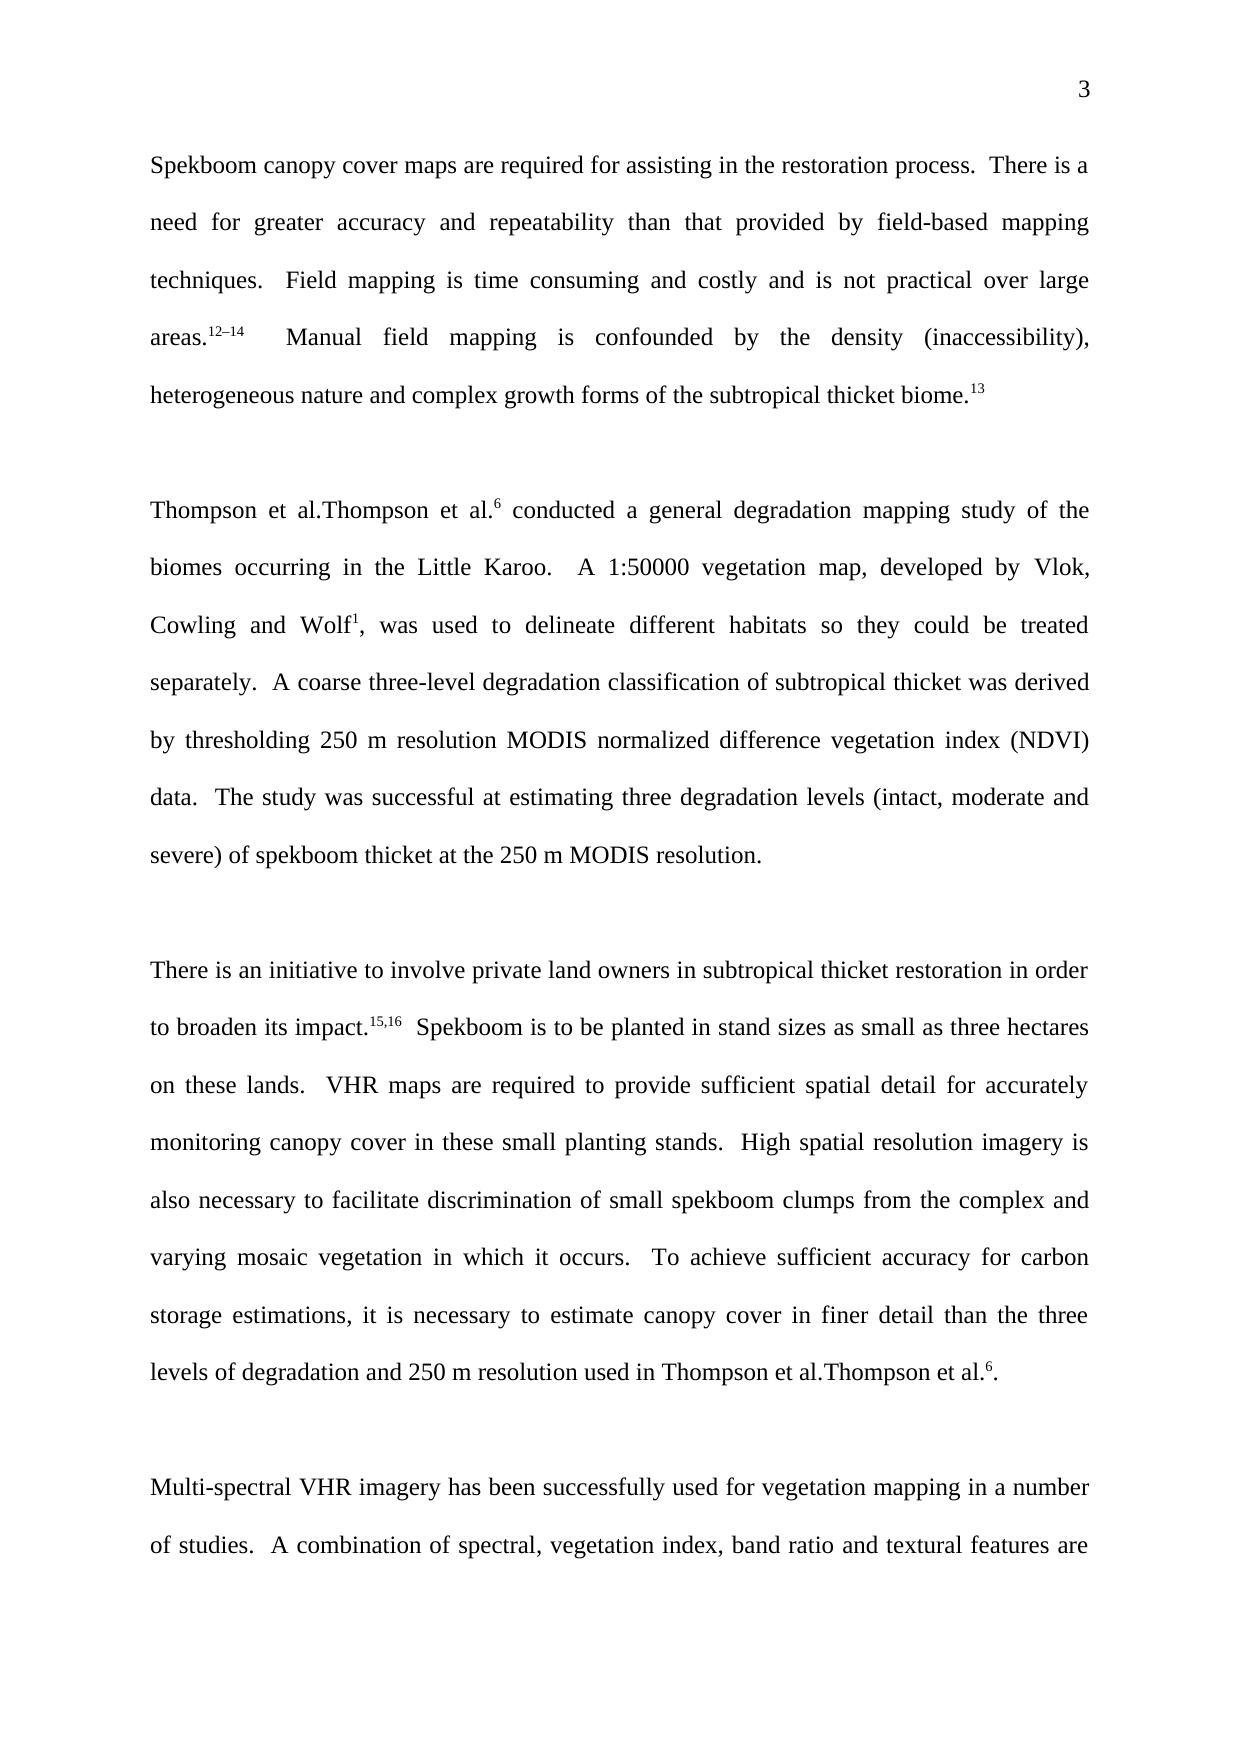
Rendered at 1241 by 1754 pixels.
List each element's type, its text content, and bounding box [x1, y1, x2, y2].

text Spekboom canopy cover maps are required for assisting in the restoration process. There is a need for greater accuracy and repeatability than that provided by field-based mapping techniques. Field mapping is time consuming and costly and is not practical over large areas.12–14 Manual field mapping is confounded by the density (inaccessibility), heterogeneous nature and complex growth forms of the subtropical thicket biome.13 [150, 150, 1090, 409]
text Thompson et al.Thompson et al.6 conducted a general degradation mapping study of the biomes occurring in the Little Karoo. A 1:50000 vegetation map, developed by Vlok, Cowling and Wolf1, was used to delineate different habitats so they could be treated separately. A coarse three-level degradation classification of subtropical thicket was derived by thresholding 250 m resolution MODIS normalized difference vegetation index (NDVI) data. The study was successful at estimating three degradation levels (intact, moderate and severe) of spekboom thicket at the 250 m MODIS resolution. [150, 495, 1090, 869]
text There is an initiative to involve private land owners in subtropical thicket restoration in order to broaden its impact.15,16 Spekboom is to be planted in stand sizes as small as three hectares on these lands. VHR maps are required to provide sufficient spatial detail for accurately monitoring canopy cover in these small planting stands. High spatial resolution imagery is also necessary to facilitate discrimination of small spekboom clumps from the complex and varying mosaic vegetation in which it occurs. To achieve sufficient accuracy for carbon storage estimations, it is necessary to estimate canopy cover in finer detail than the three levels of degradation and 250 m resolution used in Thompson et al.Thompson et al.6. [150, 955, 1090, 1386]
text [150, 1472, 1090, 1559]
